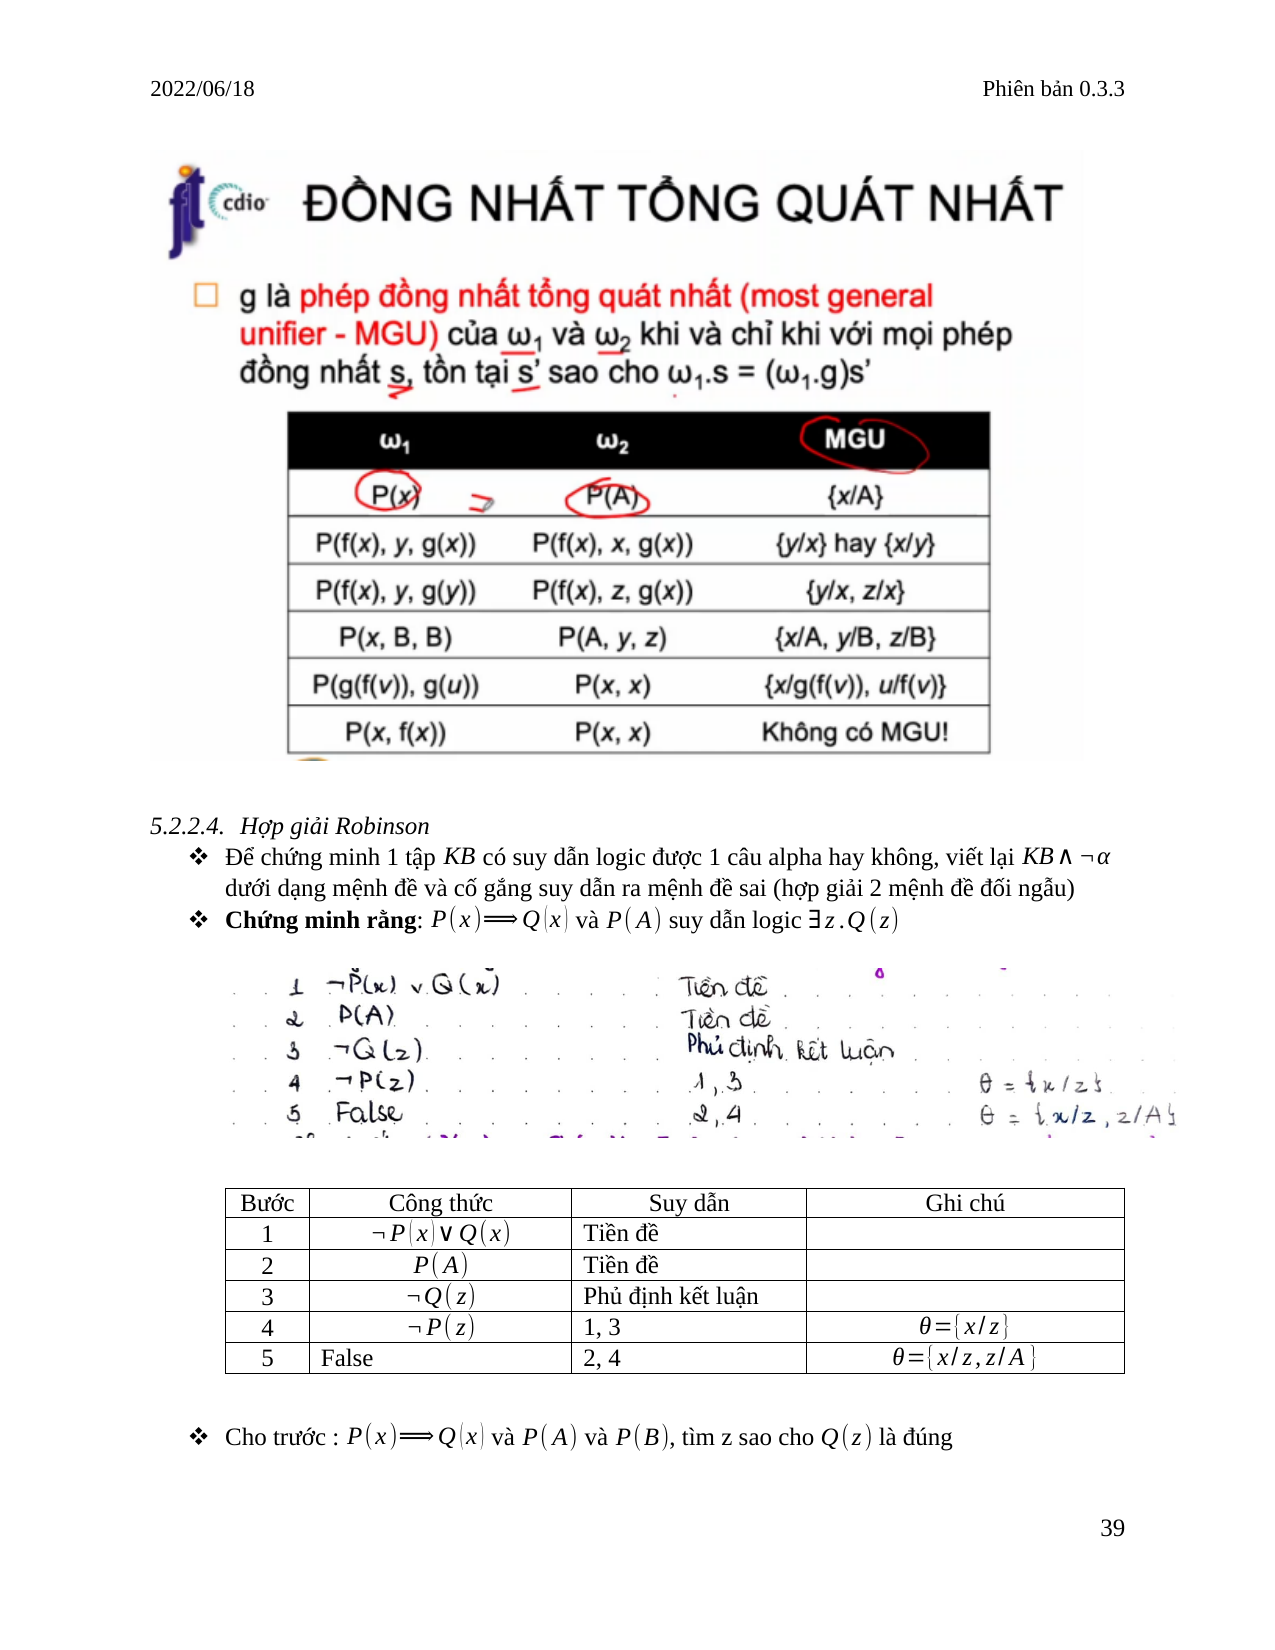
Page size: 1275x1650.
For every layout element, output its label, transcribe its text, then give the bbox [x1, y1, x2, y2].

table_cell 1, 3 [572, 1312, 806, 1342]
list Để chứng minh 1 tập có suy dẫn logic được 1 câu alpha hay không, viết lại dưới dạng mệnh đề và cố gắng suy dẫn ra mệnh đề sai (hợp giải 2 mệnh đề đối ngẫu) [187, 842, 1125, 902]
table_header Ghi chú [807, 1189, 1124, 1217]
picture [150, 150, 1102, 761]
table_cell [310, 1281, 571, 1311]
list Chứng minh rằng: và suy dẫn logic [187, 904, 1125, 935]
table_cell 2 [226, 1250, 309, 1280]
table_cell False [310, 1343, 571, 1372]
picture [225, 968, 1200, 1138]
table_cell [807, 1343, 1124, 1372]
table_cell 5 [226, 1343, 309, 1372]
table_cell Phủ định kết luận [572, 1281, 806, 1311]
table_cell [310, 1312, 571, 1342]
table_cell [807, 1250, 1124, 1280]
table_cell 1 [226, 1218, 309, 1249]
table_cell Tiền đề [572, 1250, 806, 1280]
table_header Bước [226, 1189, 309, 1217]
subtitle Hợp giải Robinson [150, 811, 1125, 840]
table_cell Tiền đề [572, 1218, 806, 1249]
table_cell 3 [226, 1281, 309, 1311]
table_header Suy dẫn [572, 1189, 806, 1217]
table_header Công thức [310, 1189, 571, 1217]
list Cho trước : và và , tìm z sao cho là đúng [187, 1421, 1125, 1452]
table_cell [807, 1312, 1124, 1342]
table_cell [310, 1218, 571, 1249]
table_cell 4 [226, 1312, 309, 1342]
table_cell [807, 1281, 1124, 1311]
table_cell 2, 4 [572, 1343, 806, 1372]
table_cell [807, 1218, 1124, 1249]
table_cell [310, 1250, 571, 1280]
